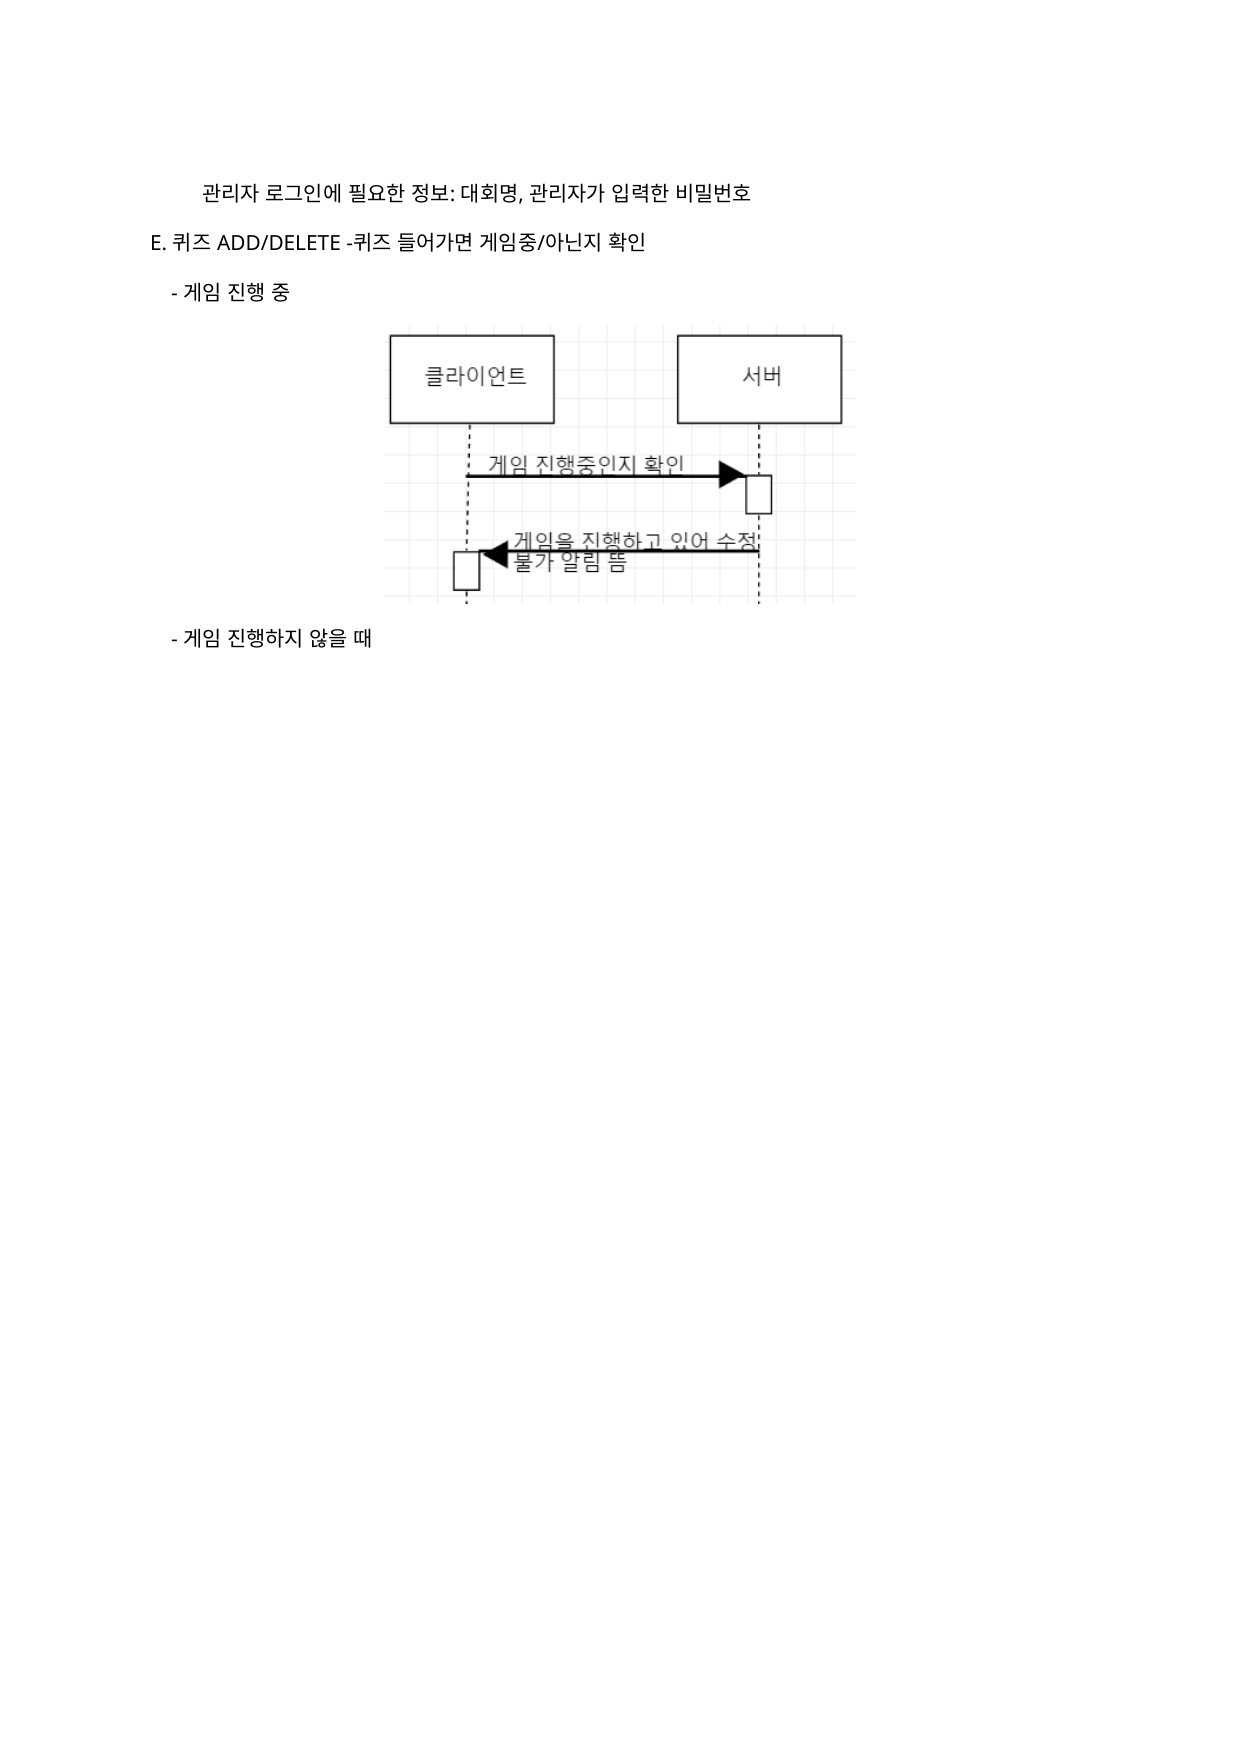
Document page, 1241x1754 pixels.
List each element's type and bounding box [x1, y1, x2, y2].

picture [383, 325, 857, 604]
